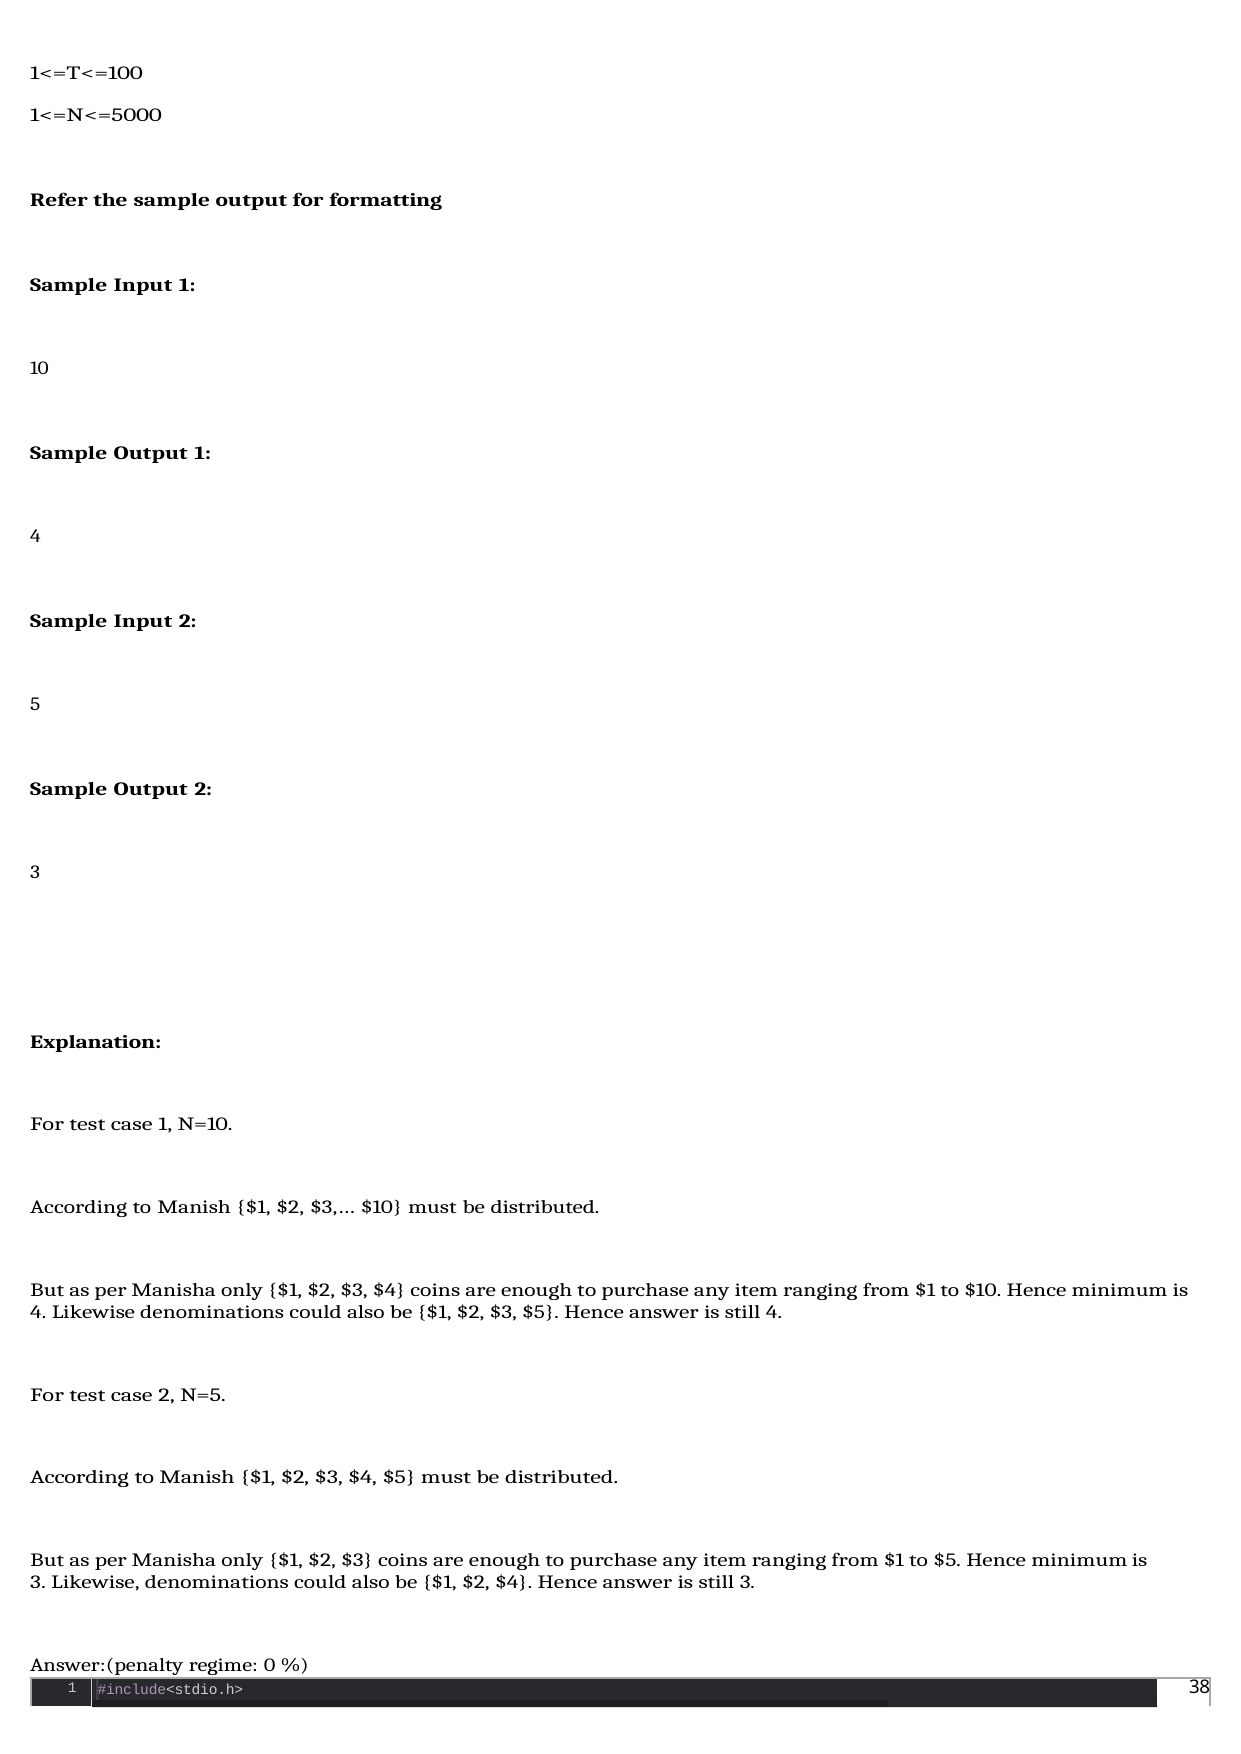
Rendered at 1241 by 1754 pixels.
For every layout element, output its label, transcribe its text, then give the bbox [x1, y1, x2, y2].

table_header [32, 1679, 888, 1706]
subtitle Sample Output 2: [30, 778, 1226, 800]
text But as per Manisha only {$1, $2, $3} coins are enough to purchase any item ranging from $1 to $5. Hence minimum is [30, 1550, 1226, 1571]
text 5 [30, 693, 1226, 715]
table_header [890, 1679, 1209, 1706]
text For test case 2, N=5. [30, 1384, 1226, 1406]
text 4 [30, 525, 1226, 547]
text According to Manish {$1, $2, $3,… $10} must be distributed. [30, 1197, 1226, 1218]
subtitle Explanation: [30, 1031, 1226, 1053]
text 1<=T<=100 [30, 62, 1226, 84]
text 3 [30, 861, 1226, 883]
text For test case 1, N=10. [30, 1114, 1226, 1135]
text 10 [30, 357, 1226, 379]
text 3. Likewise, denominations could also be {$1, $2, $4}. Hence answer is still 3. [30, 1572, 1226, 1594]
subtitle Sample Input 2: [30, 610, 1226, 632]
text But as per Manisha only {$1, $2, $3, $4} coins are enough to purchase any item ranging from $1 to $10. Hence minimum is 4. Likewise denominations could also be {$1, $2, $3, $5}. Hence answer is still 4. [30, 1279, 1194, 1323]
text 1<=N<=5000 [30, 104, 1226, 126]
text Sample Input 1: [30, 274, 1226, 296]
subtitle Sample Output 1: [30, 442, 1226, 464]
subtitle Refer the sample output for formatting [30, 189, 1226, 211]
text According to Manish {$1, $2, $3, $4, $5} must be distributed. [30, 1467, 1226, 1488]
text Answer:(penalty regime: 0 %) [30, 1655, 1226, 1676]
